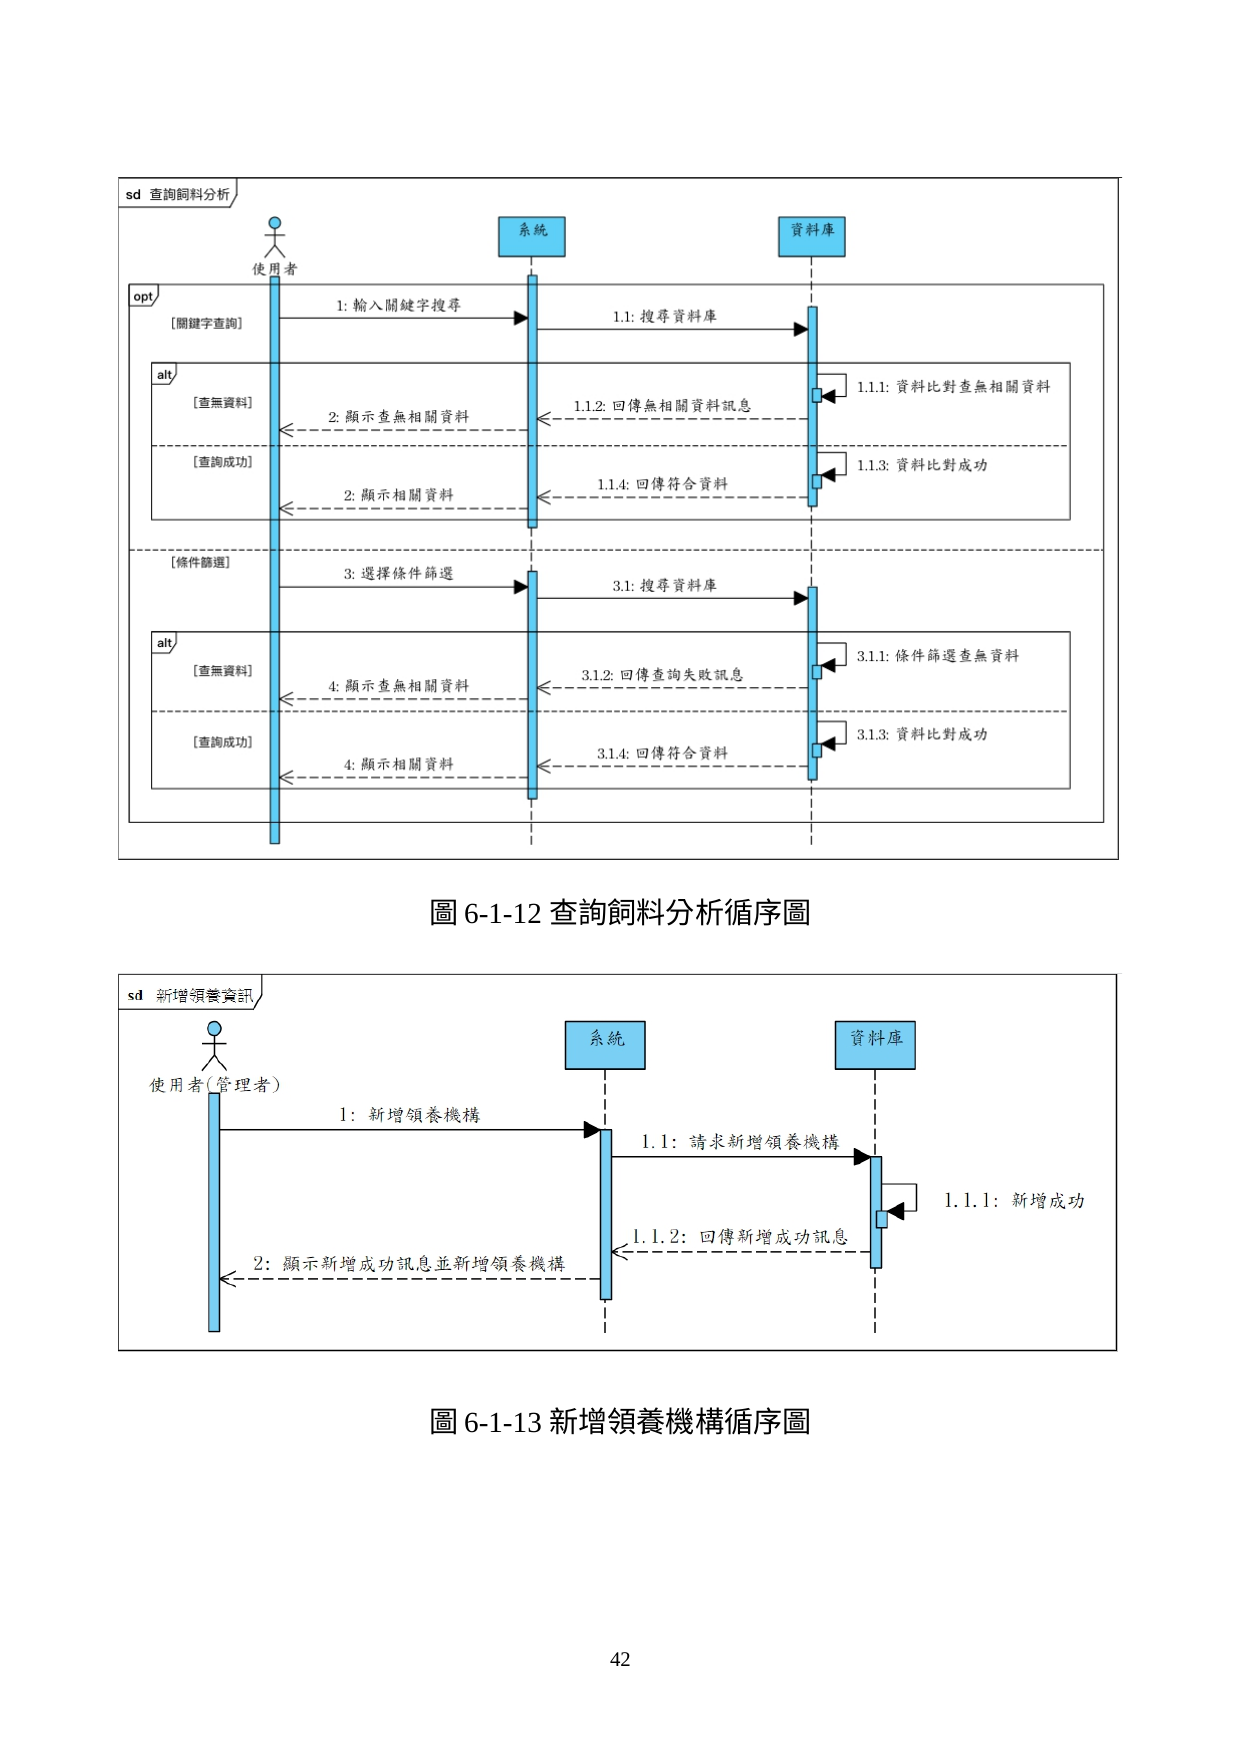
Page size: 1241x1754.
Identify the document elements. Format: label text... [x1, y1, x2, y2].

text 圖6-1-13 新增領養機構循序圖 [118, 1385, 1122, 1444]
text 圖6-1-12 查詢飼料分析循序圖 [118, 877, 1122, 935]
picture [118, 177, 1123, 865]
picture [118, 972, 1123, 1358]
